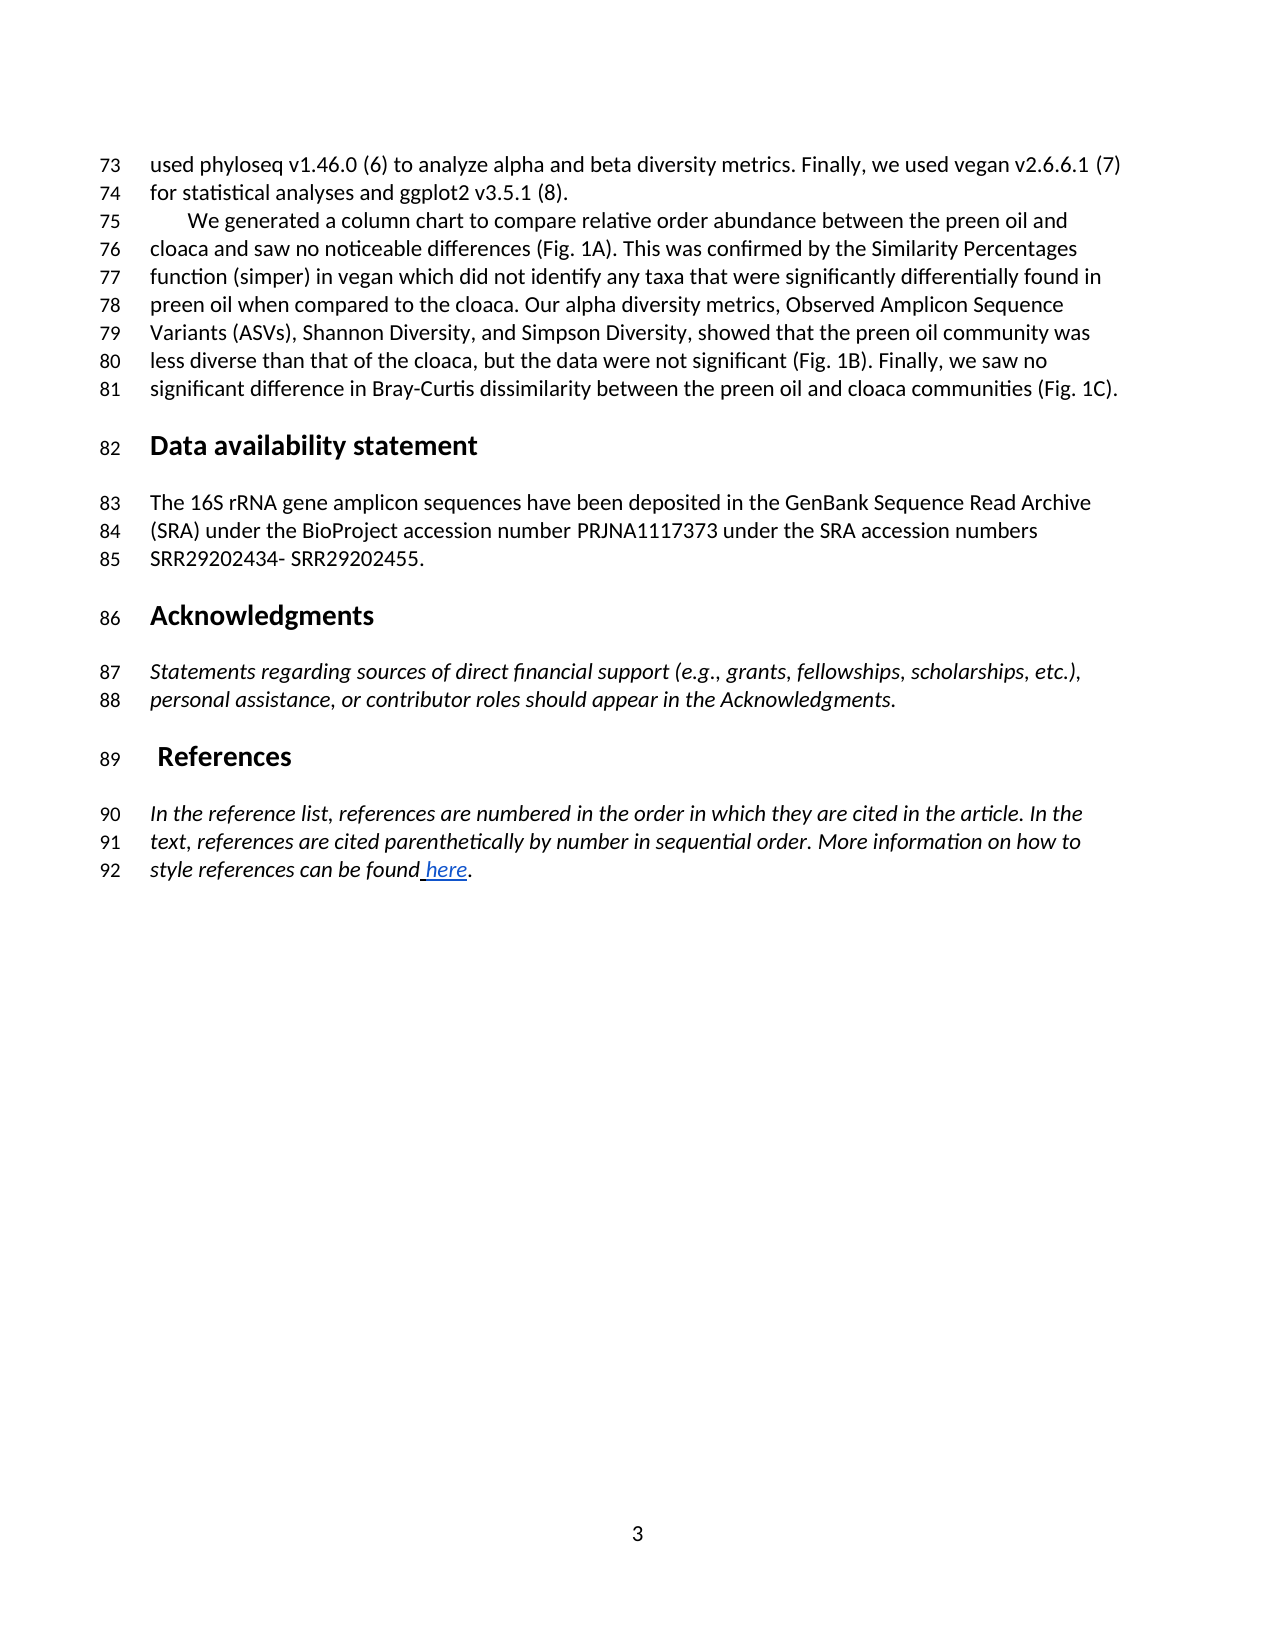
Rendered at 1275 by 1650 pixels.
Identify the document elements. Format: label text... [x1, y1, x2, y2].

text We generated a column chart to compare relative order abundance between the preen oil and cloaca and saw no noticeable differences (Fig. 1A). This was confirmed by the Similarity Percentages function (simper) in vegan which did not identify any taxa that were significantly differentially found in preen oil when compared to the cloaca. Our alpha diversity metrics, Observed Amplicon Sequence Variants (ASVs), Shannon Diversity, and Simpson Diversity, showed that the preen oil community was less diverse than that of the cloaca, but the data were not significant (Fig. 1B). Finally, we saw no significant difference in Bray-Curtis dissimilarity between the preen oil and cloaca communities (Fig. 1C). [150, 206, 1125, 402]
text Acknowledgments [150, 597, 1125, 632]
text The 16S rRNA gene amplicon sequences have been deposited in the GenBank Sequence Read Archive (SRA) under the BioProject accession number PRJNA1117373 under the SRA accession numbers SRR29202434- SRR29202455. [150, 488, 1125, 572]
text References [150, 738, 1125, 774]
text Statements regarding sources of direct financial support (e.g., grants, fellowships, scholarships, etc.), personal assistance, or contributor roles should appear in the Acknowledgments. [150, 657, 1125, 713]
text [150, 150, 1125, 206]
text Data availability statement [150, 427, 1125, 463]
text In the reference list, references are numbered in the order in which they are cited in the article. In the text, references are cited parenthetically by number in sequential order. More information on how to style references can be found here. [150, 799, 1125, 883]
